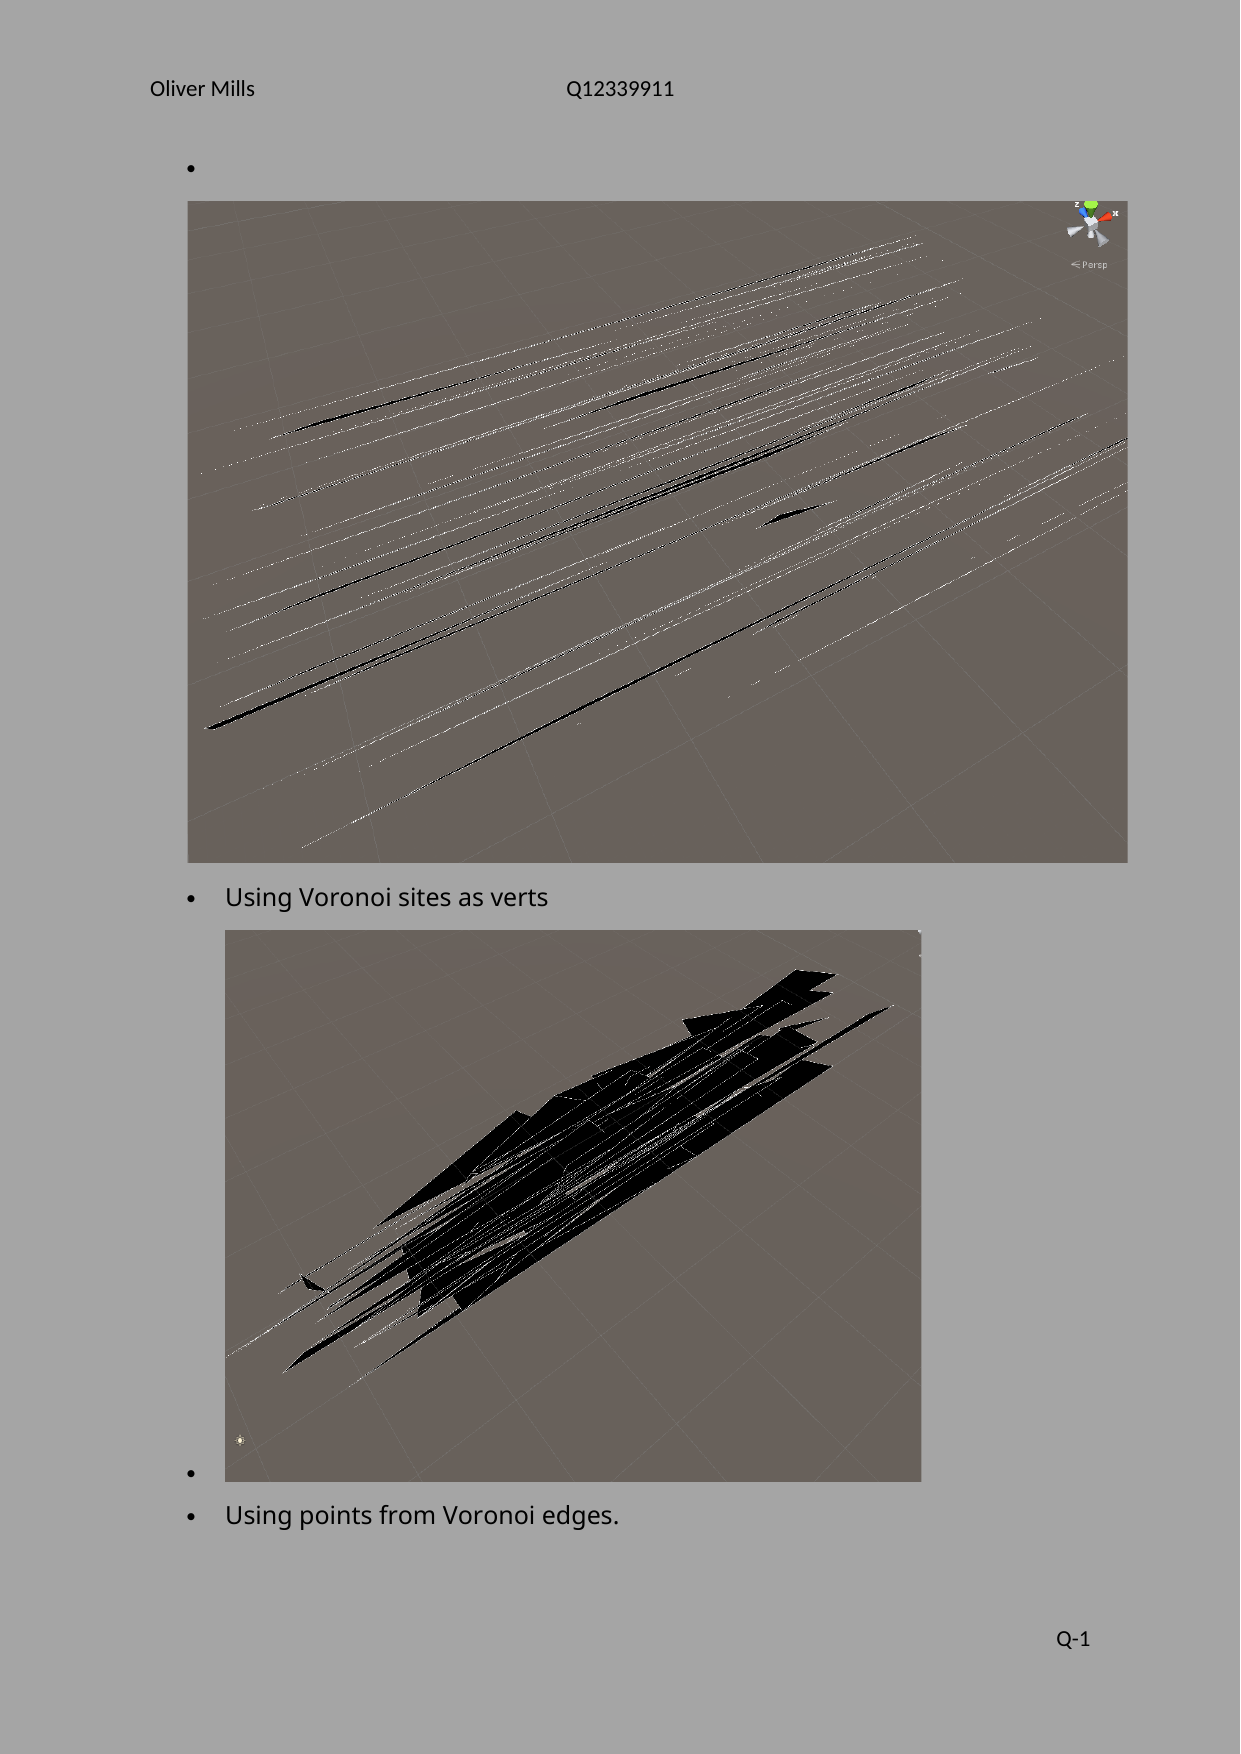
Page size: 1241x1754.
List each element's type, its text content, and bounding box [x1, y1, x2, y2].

list Using points from Voronoi edges. [187, 1498, 1090, 1532]
list Using Voronoi sites as verts [187, 880, 1090, 914]
picture [225, 930, 922, 1482]
picture [187, 201, 1128, 863]
